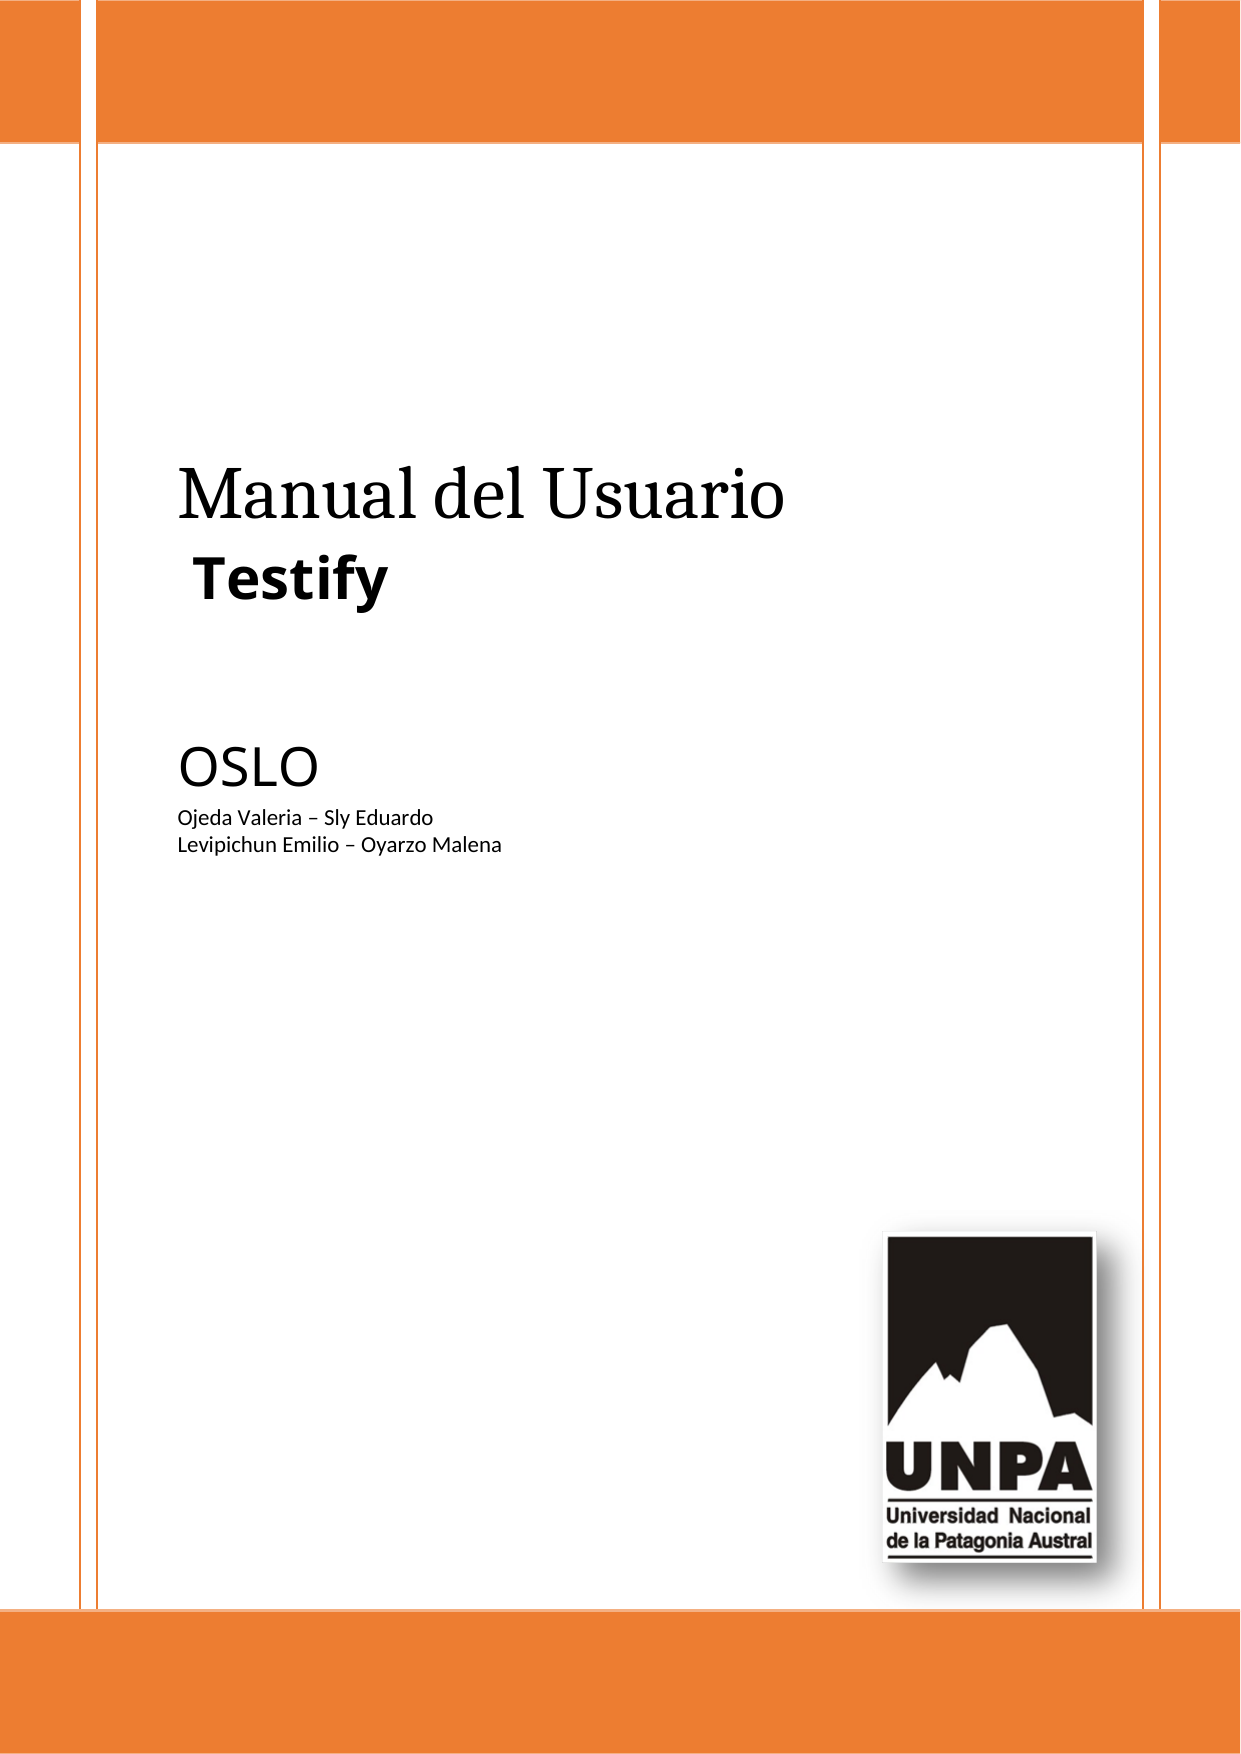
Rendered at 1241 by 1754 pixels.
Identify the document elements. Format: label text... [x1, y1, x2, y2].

text Ojeda Valeria – Sly Eduardo [177, 803, 1063, 831]
picture [859, 1210, 1151, 1609]
text Levipichun Emilio – Oyarzo Malena [177, 831, 1063, 859]
text Manual del Usuario [177, 451, 1063, 537]
text OSLO [177, 729, 1063, 803]
text Testify [177, 537, 1063, 617]
